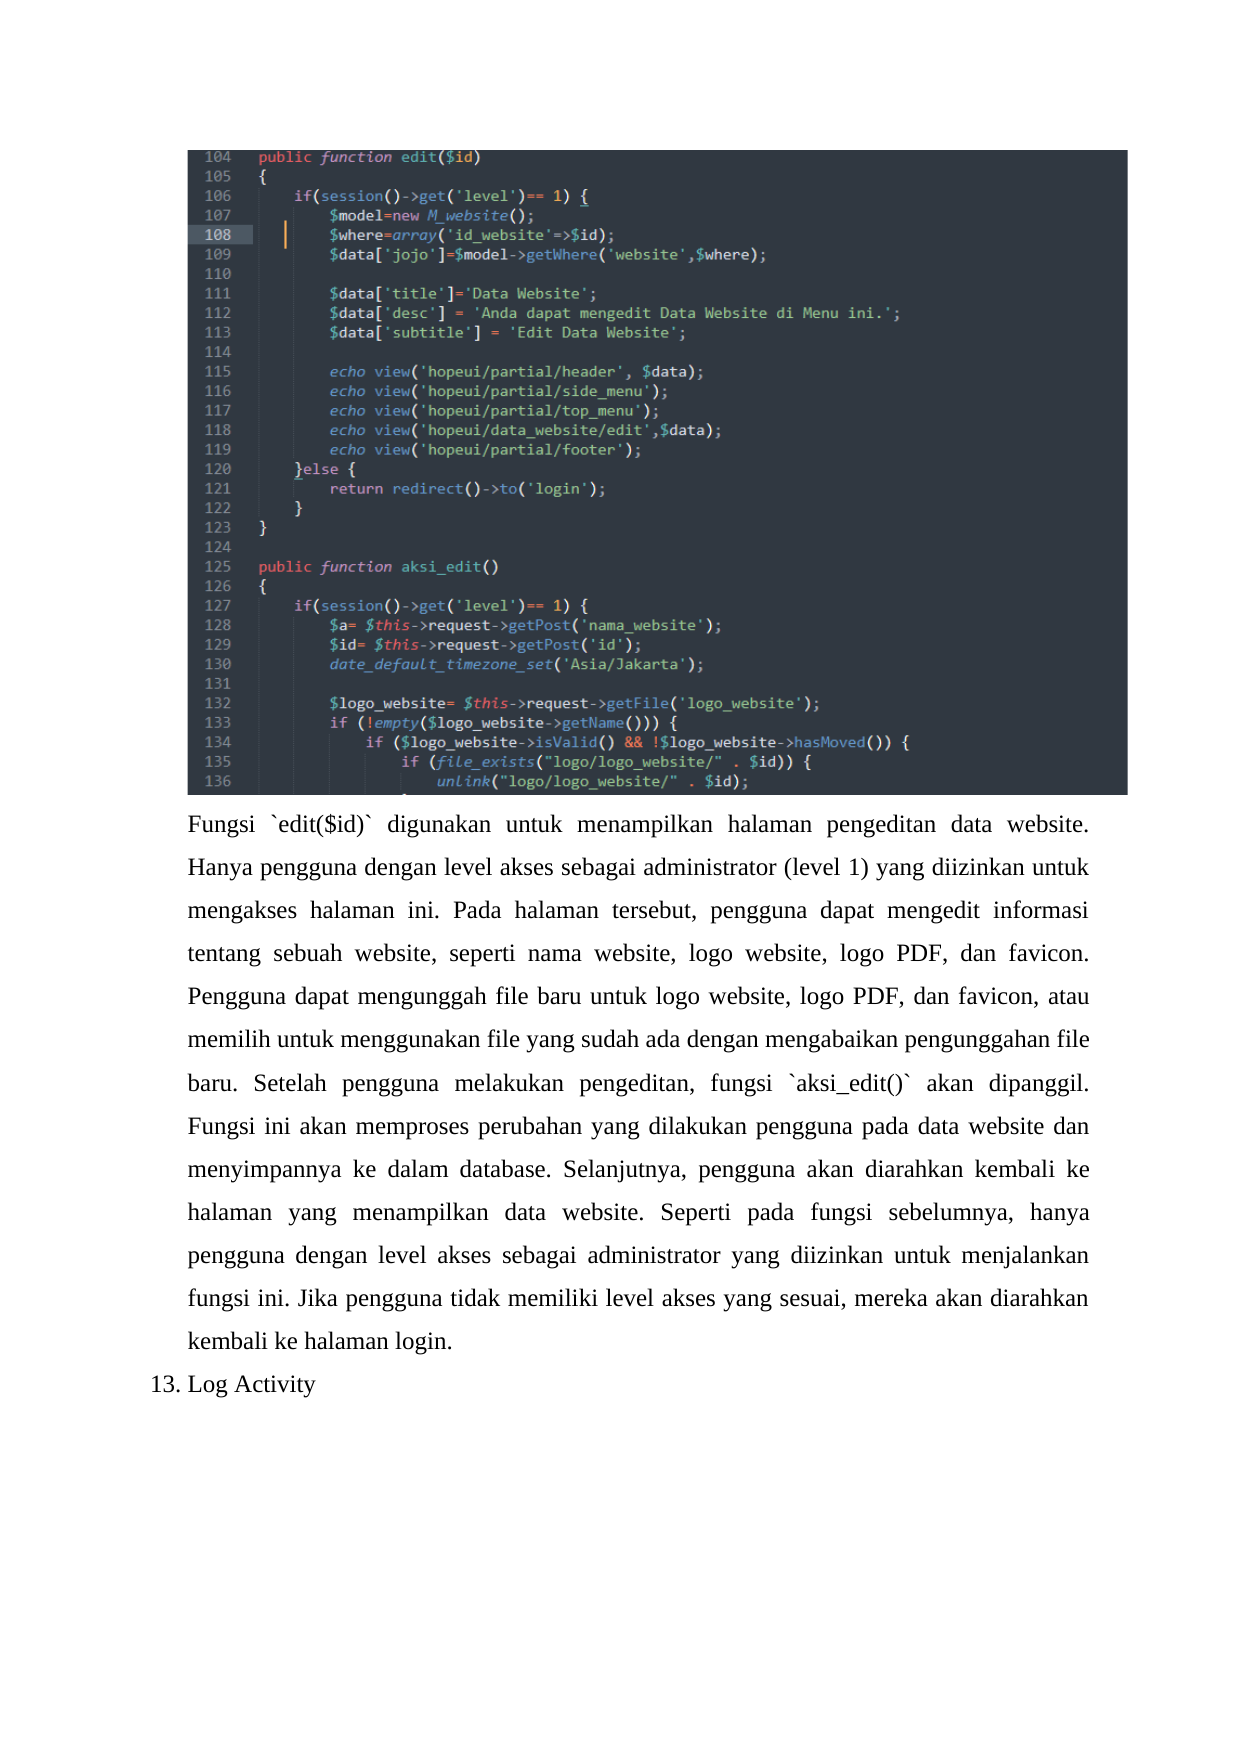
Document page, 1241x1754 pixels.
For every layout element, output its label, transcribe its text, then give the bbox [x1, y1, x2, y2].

list Fungsi `edit($id)` digunakan untuk menampilkan halaman pengeditan data website. Hanya pengguna dengan level akses sebagai administrator (level 1) yang diizinkan untuk mengakses halaman ini. Pada halaman tersebut, pengguna dapat mengedit informasi tentang sebuah website, seperti nama website, logo website, logo PDF, dan favicon. Pengguna dapat mengunggah file baru untuk logo website, logo PDF, dan favicon, atau memilih untuk menggunakan file yang sudah ada dengan mengabaikan pengunggahan file baru. Setelah pengguna melakukan pengeditan, fungsi `aksi_edit()` akan dipanggil. Fungsi ini akan memproses perubahan yang dilakukan pengguna pada data website dan menyimpannya ke dalam database. Selanjutnya, pengguna akan diarahkan kembali ke halaman yang menampilkan data website. Seperti pada fungsi sebelumnya, hanya pengguna dengan level akses sebagai administrator yang diizinkan untuk menjalankan fungsi ini. Jika pengguna tidak memiliki level akses yang sesuai, mereka akan diarahkan kembali ke halaman login. [187, 809, 1090, 1355]
list Log Activity [150, 1369, 1090, 1398]
picture [187, 150, 1128, 795]
